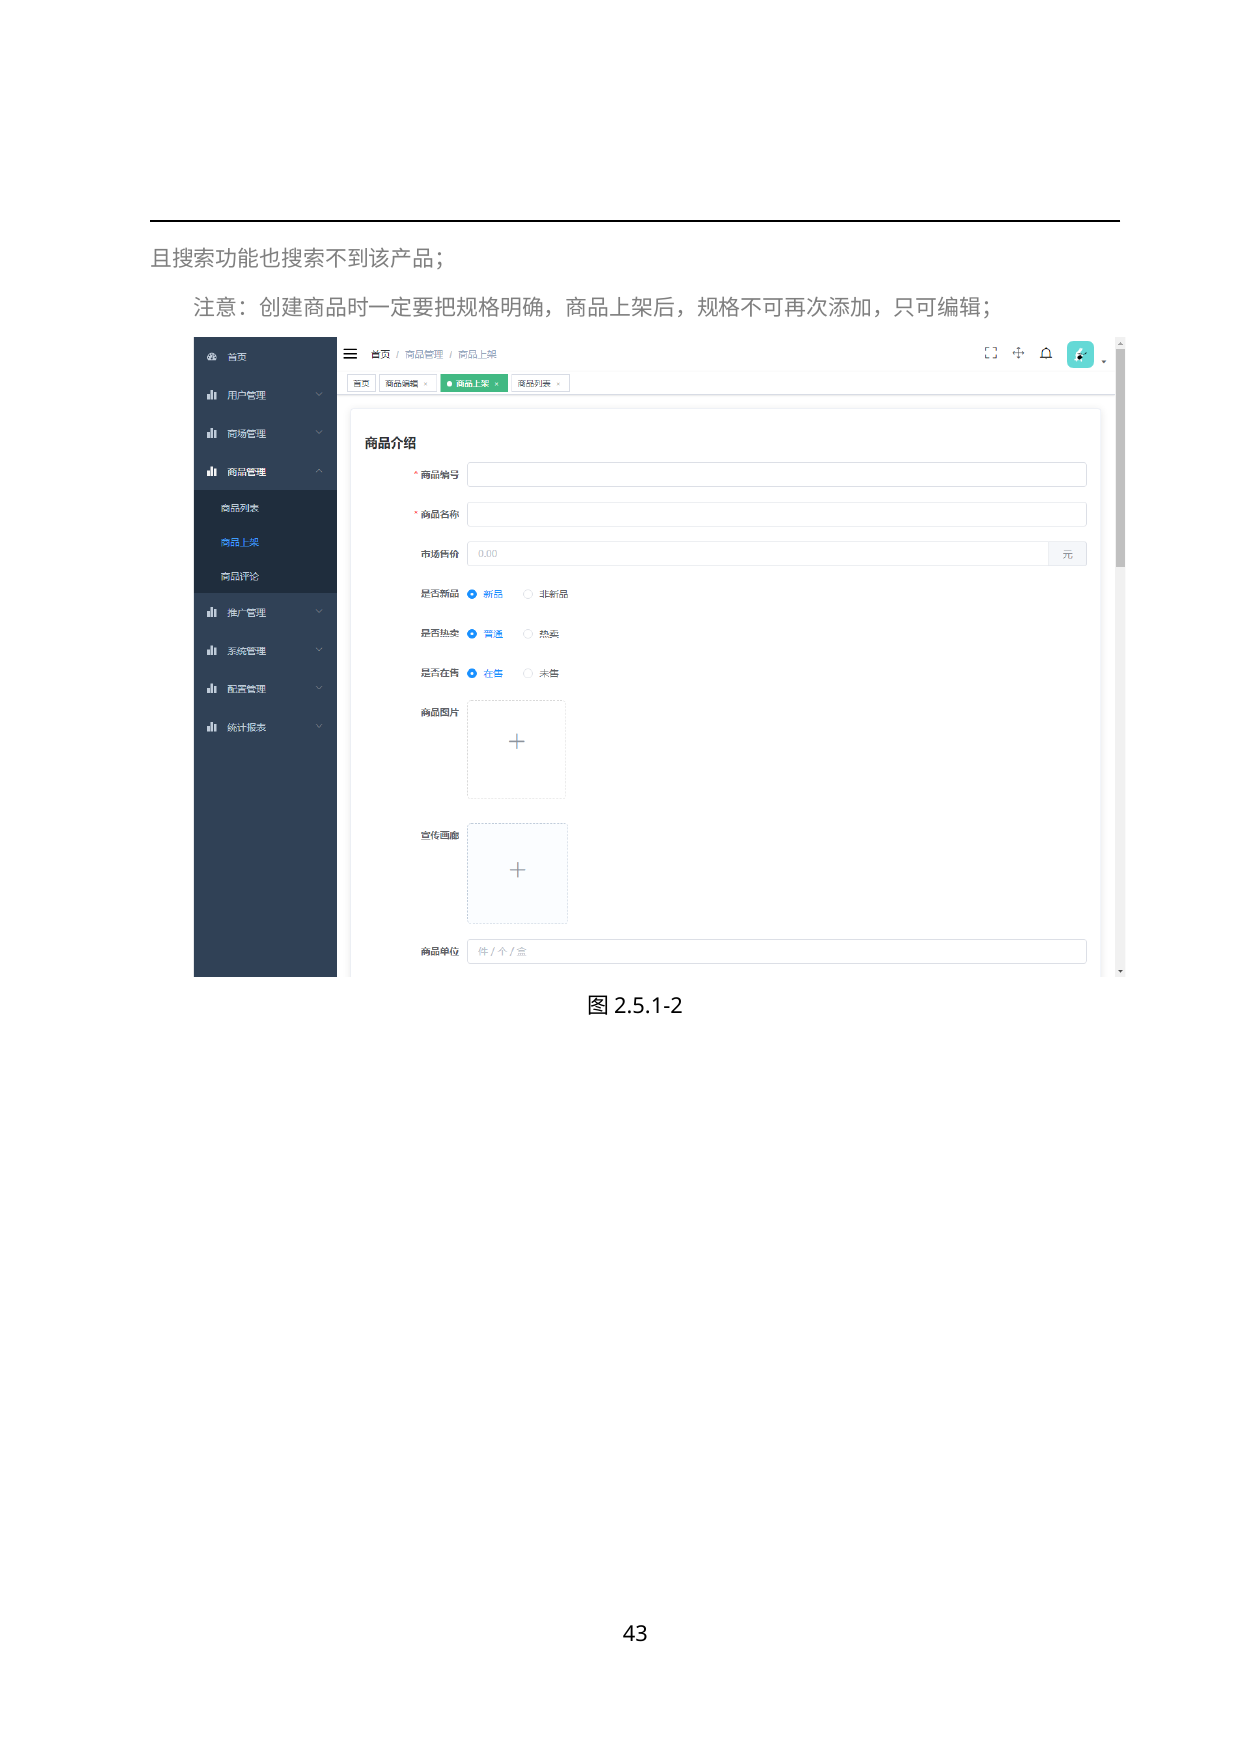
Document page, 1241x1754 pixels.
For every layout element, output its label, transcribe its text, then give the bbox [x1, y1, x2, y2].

text 注意：创建商品时一定要把规格明确，商品上架后，规格不可再次添加，只可编辑； [150, 289, 1120, 322]
picture [193, 337, 1126, 977]
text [150, 241, 1120, 273]
